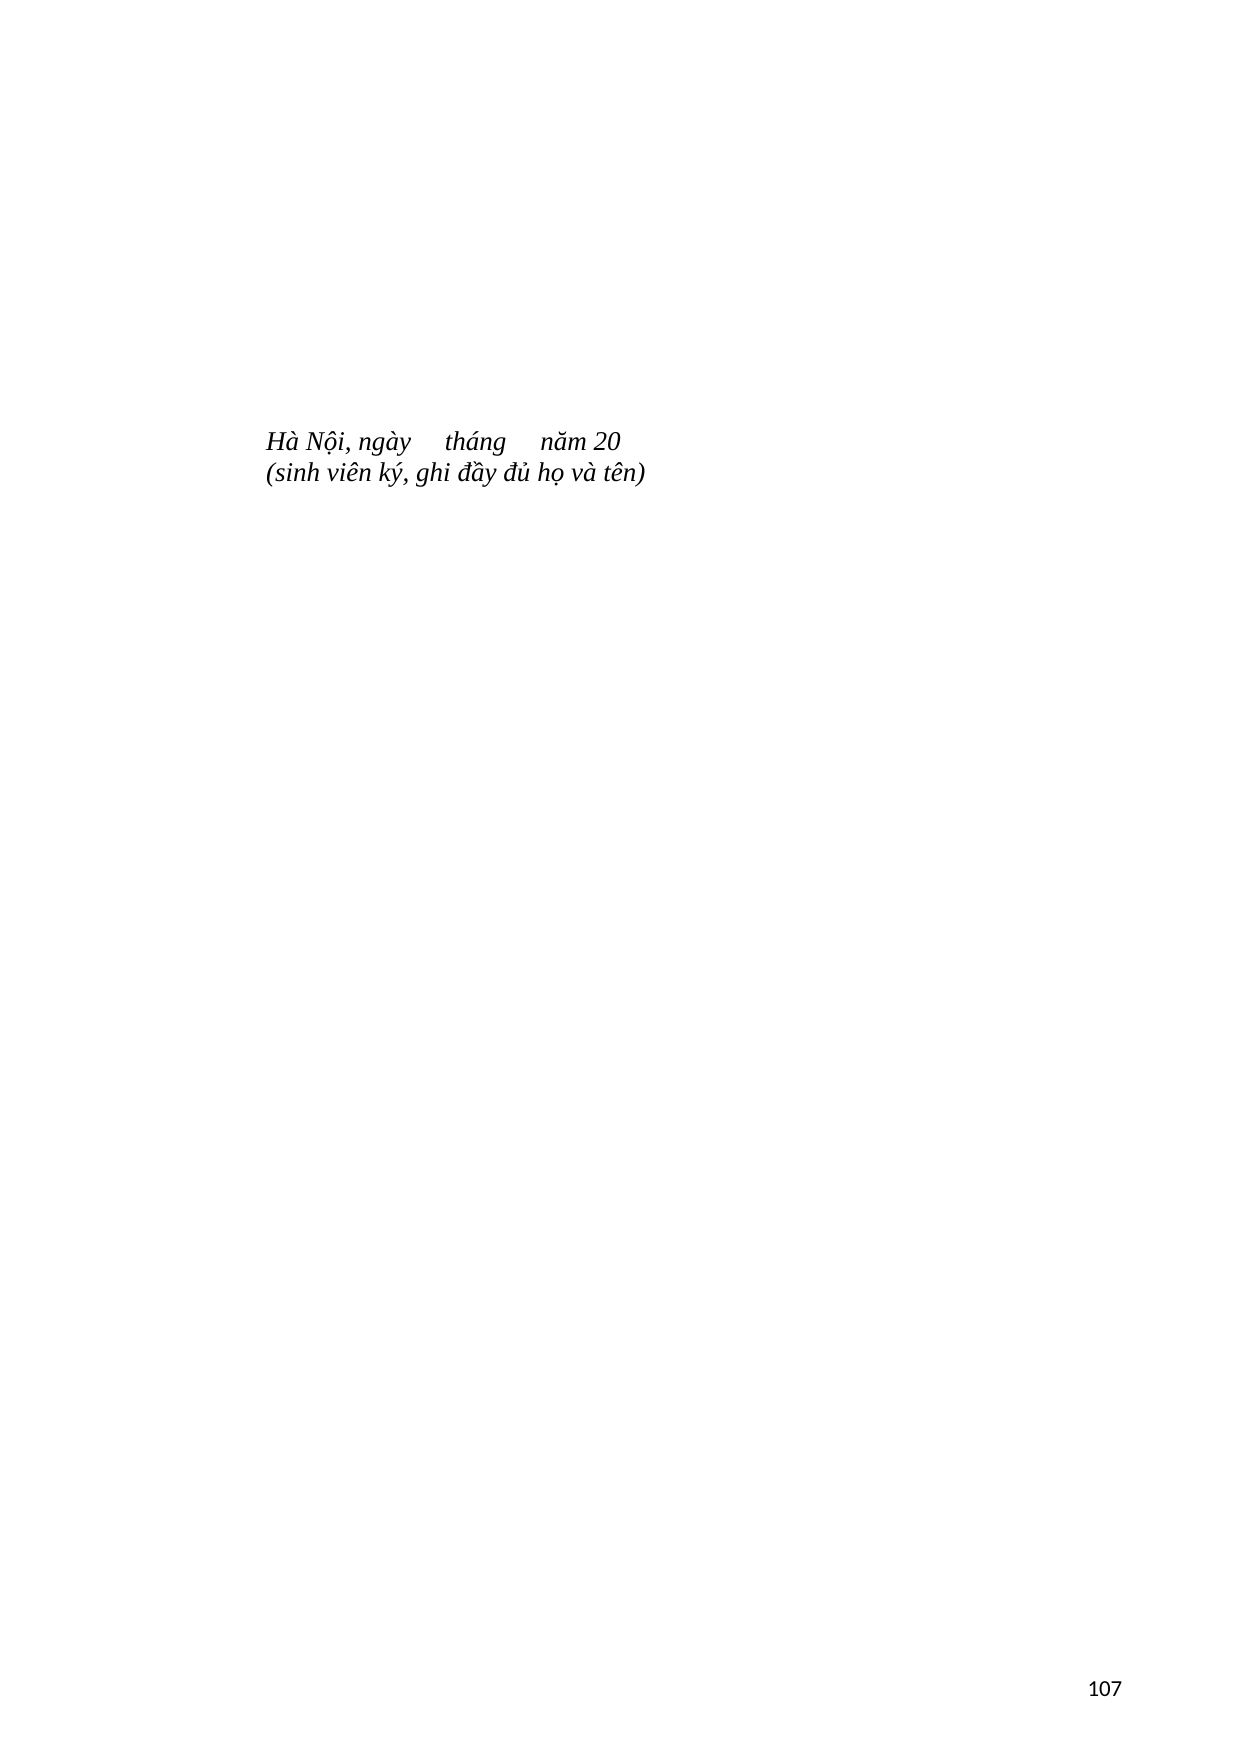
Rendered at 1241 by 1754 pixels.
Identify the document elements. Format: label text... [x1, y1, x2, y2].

text (sinh viên ký, ghi đầy đủ họ và tên) [251, 456, 1122, 487]
text Hà Nội, ngày tháng năm 20 [251, 425, 1122, 456]
